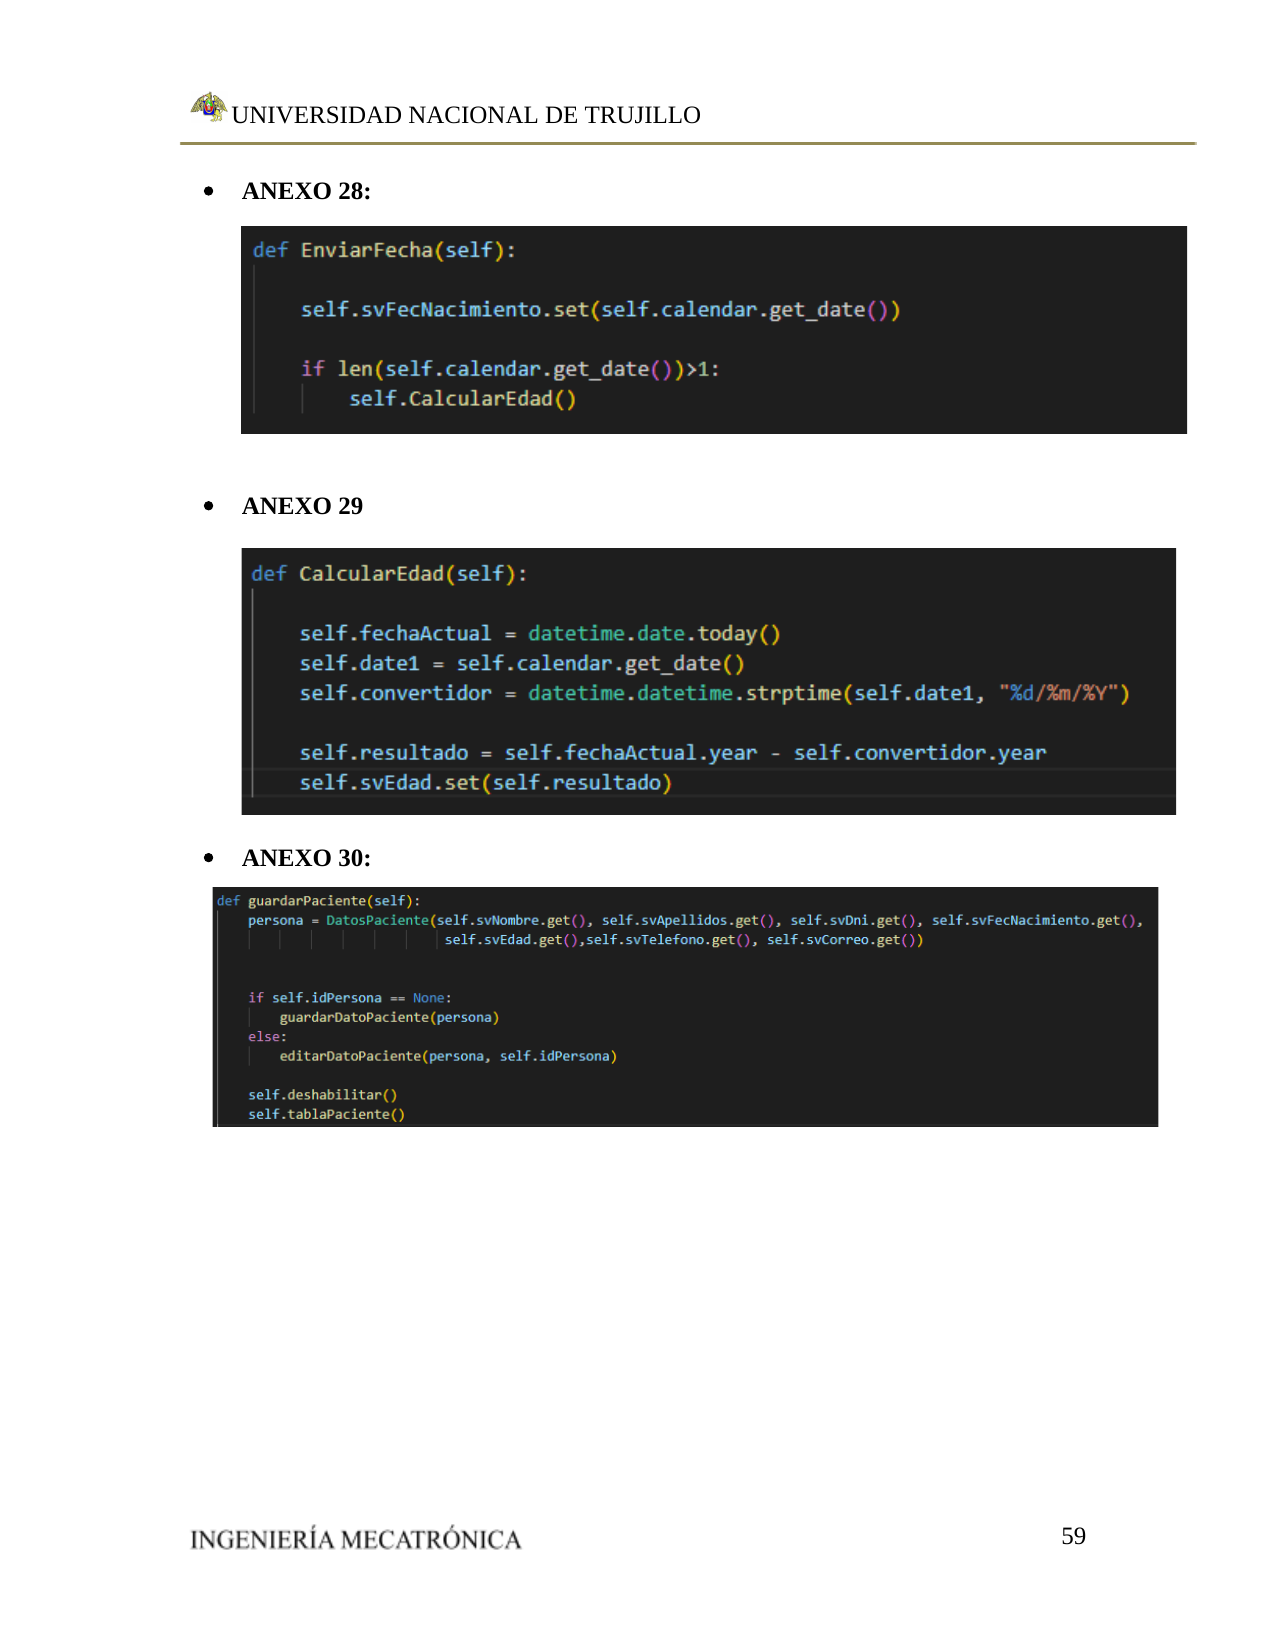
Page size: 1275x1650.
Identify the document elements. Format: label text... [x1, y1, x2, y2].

picture [212, 887, 1159, 1127]
list ANEXO 30: [204, 843, 1112, 872]
picture [241, 226, 1188, 434]
picture [241, 548, 1177, 815]
picture [176, 1509, 569, 1570]
picture [190, 91, 228, 123]
list ANEXO 29 [204, 491, 1112, 520]
list ANEXO 28: [204, 176, 1112, 205]
